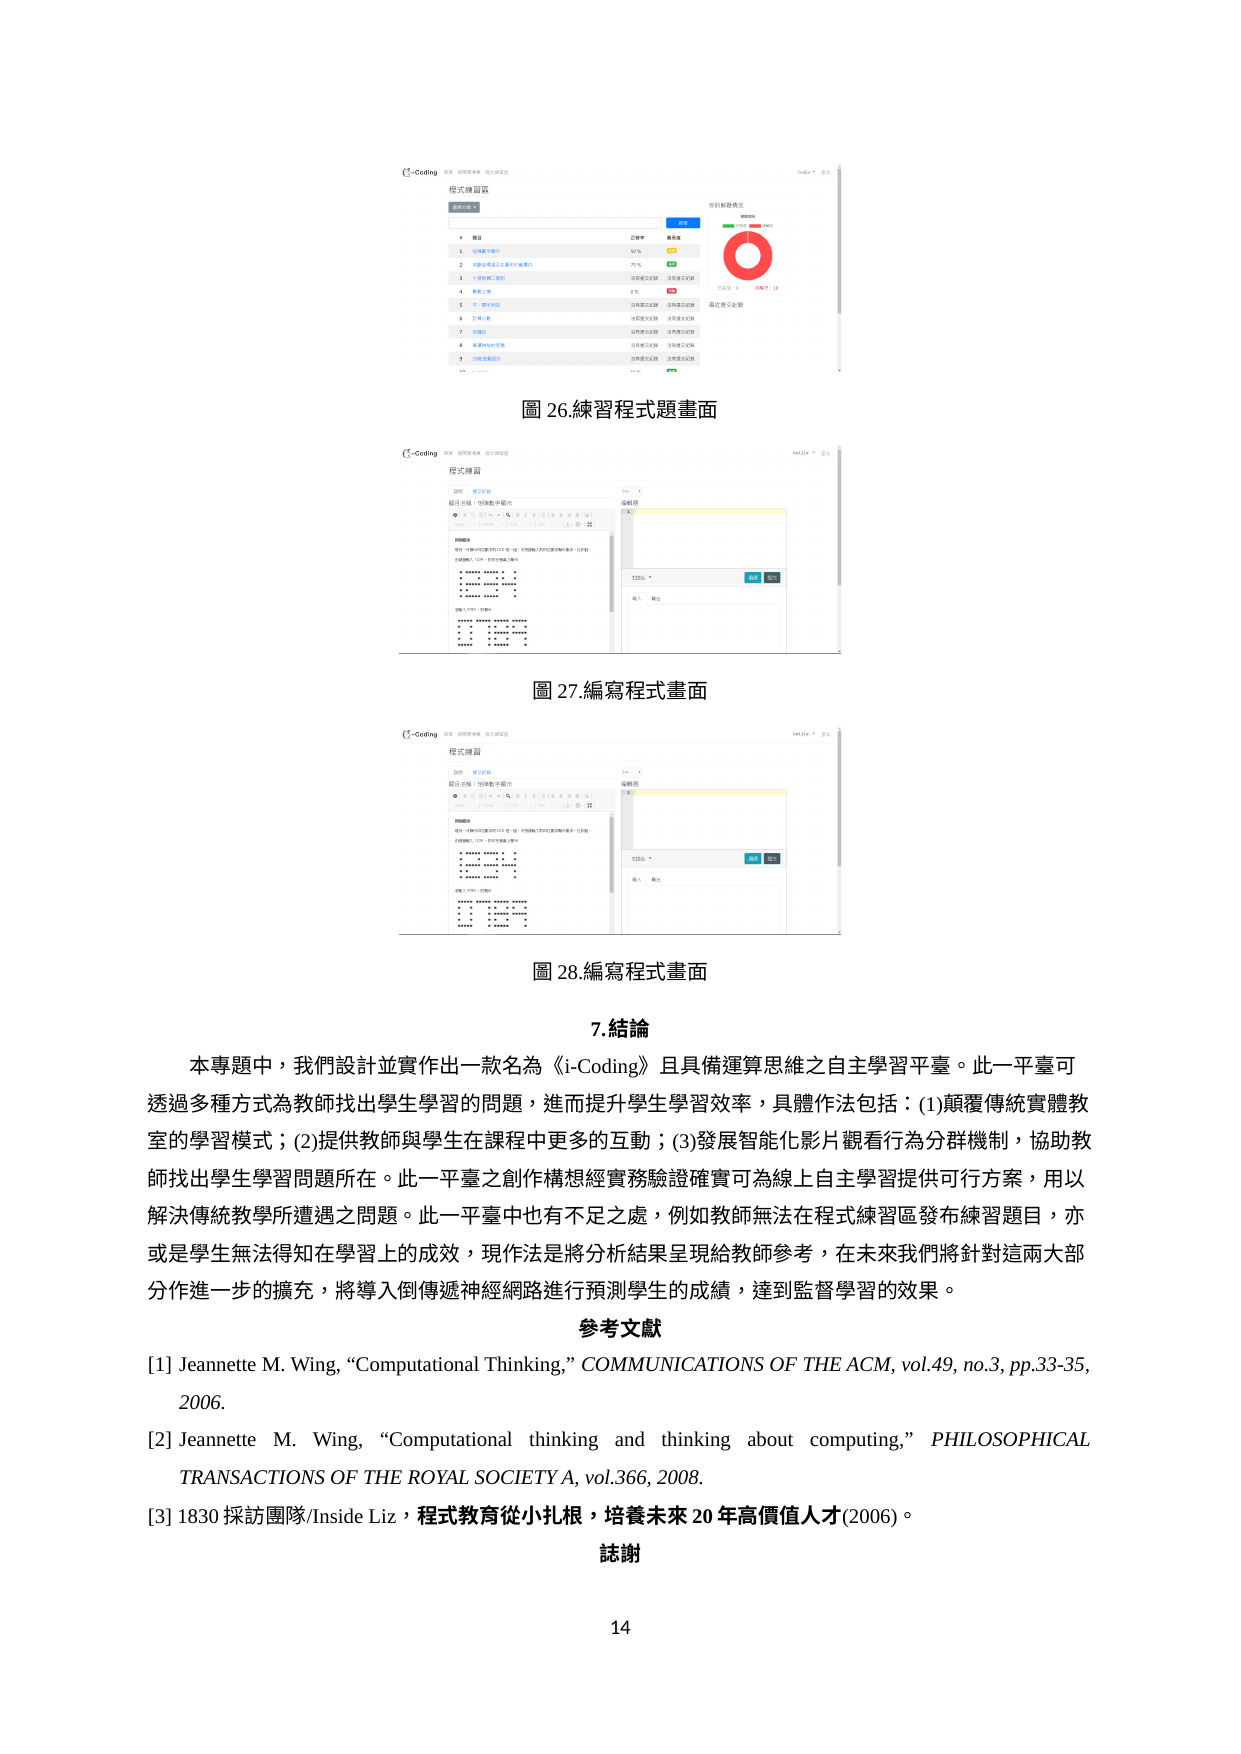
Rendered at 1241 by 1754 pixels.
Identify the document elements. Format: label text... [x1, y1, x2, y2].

text [2] Jeannette M. Wing, “Computational thinking and thinking about computing,” PHILOSOPHICAL TRANSACTIONS OF THE ROYAL SOCIETY A, vol.366, 2008. [148, 1421, 1092, 1496]
list 結論 [148, 1008, 1092, 1046]
text [1] Jeannette M. Wing, “Computational Thinking,” COMMUNICATIONS OF THE ACM, vol.49, no.3, pp.33-35, 2006. [148, 1346, 1092, 1421]
picture [398, 727, 842, 935]
text 圖27.編寫程式畫面 [148, 671, 1092, 708]
text 圖26.練習程式題畫面 [148, 389, 1092, 427]
list 誌謝 [148, 1533, 1092, 1571]
picture [398, 445, 842, 654]
list 參考文獻 [148, 1308, 1092, 1346]
picture [398, 164, 842, 372]
text 圖28.編寫程式畫面 [148, 952, 1092, 989]
text 本專題中，我們設計並實作出一款名為《i-Coding》且具備運算思維之自主學習平臺。此一平臺可透過多種方式為教師找出學生學習的問題，進而提升學生學習效率，具體作法包括：(1)顛覆傳統實體教室的學習模式；(2)提供教師與學生在課程中更多的互動；(3)發展智能化影片觀看行為分群機制，協助教師找出學生學習問題所在。此一平臺之創作構想經實務驗證確實可為線上自主學習提供可行方案，用以解決傳統教學所遭遇之問題。此一平臺中也有不足之處，例如教師無法在程式練習區發布練習題目，亦或是學生無法得知在學習上的成效，現作法是將分析結果呈現給教師參考，在未來我們將針對這兩大部分作進一步的擴充，將導入倒傳遞神經網路進行預測學生的成績，達到監督學習的效果。 [148, 1046, 1092, 1308]
list [3] 1830採訪團隊/Inside Liz，程式教育從小扎根，培養未來20年高價值人才(2006)。 [148, 1496, 1092, 1533]
